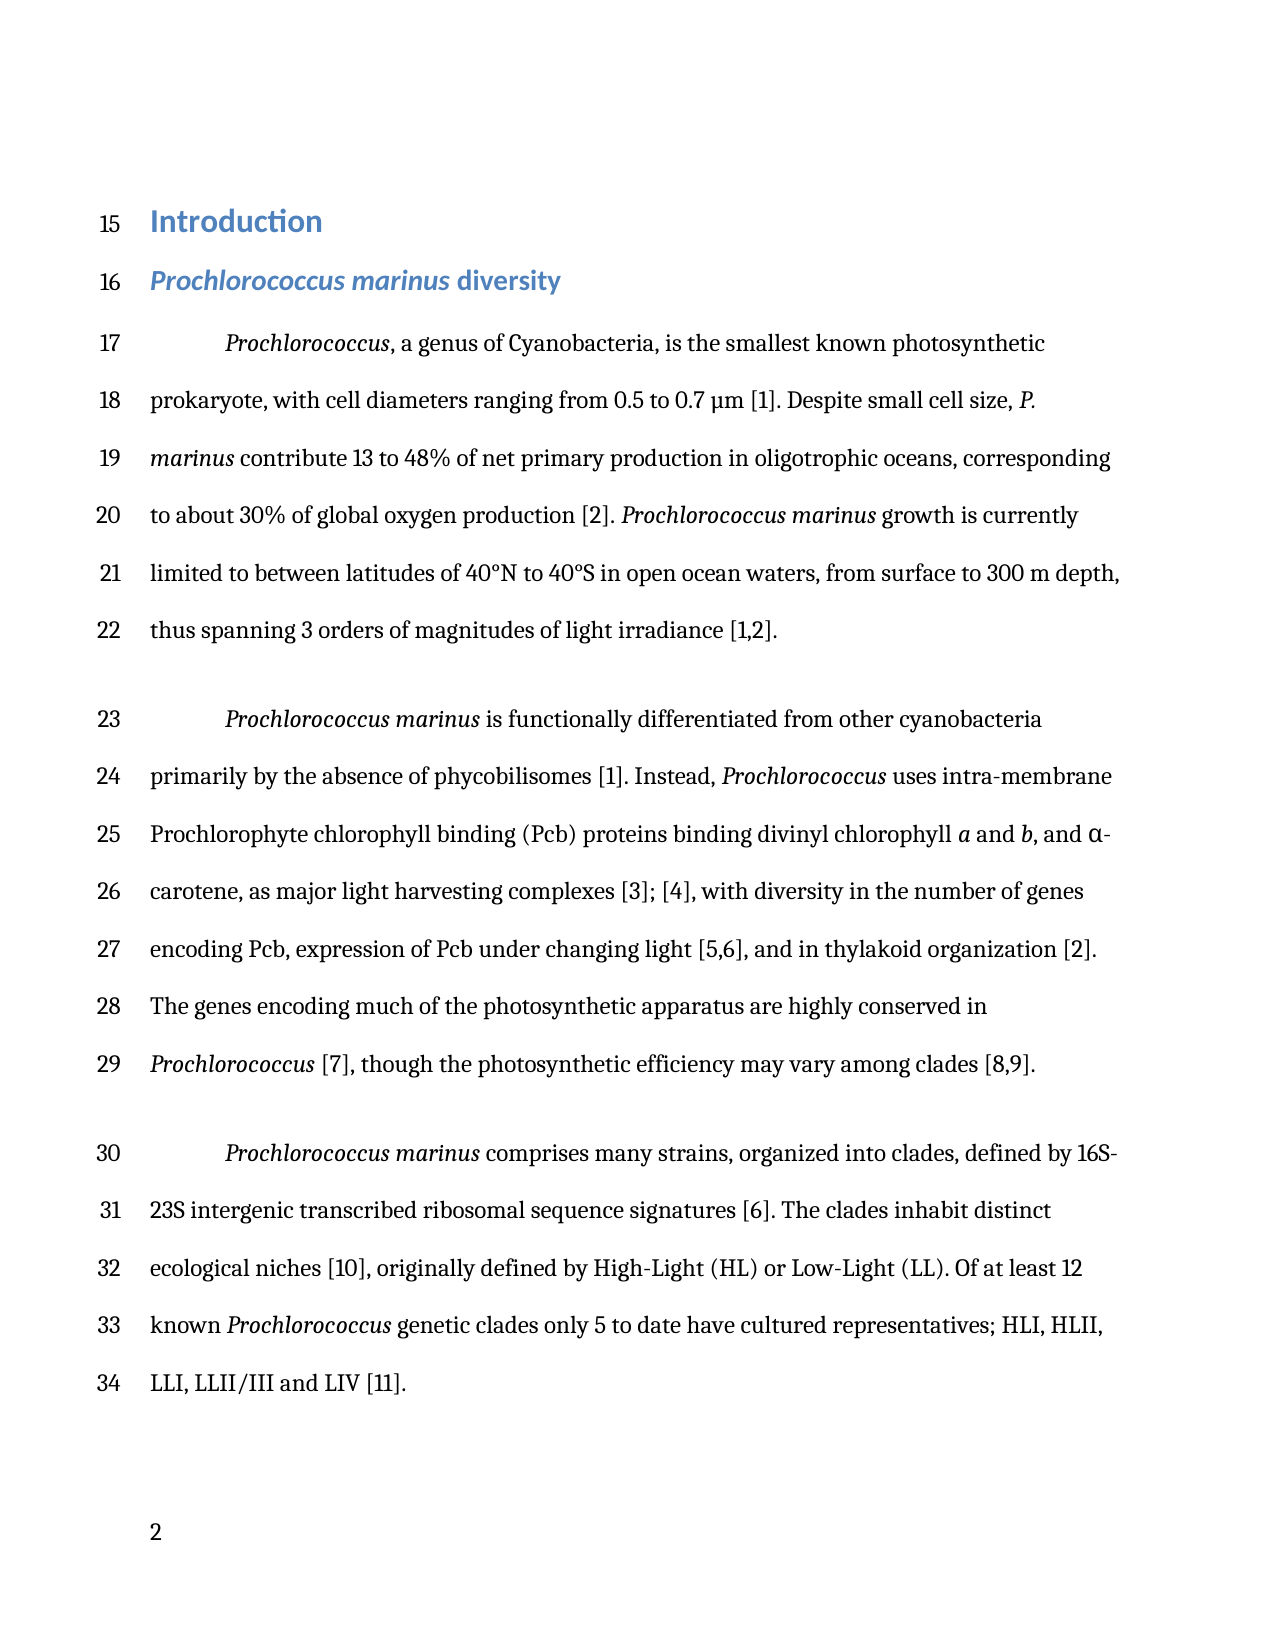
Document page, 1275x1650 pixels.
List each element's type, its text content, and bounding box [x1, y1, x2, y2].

subtitle Introduction [150, 200, 1125, 241]
subtitle Prochlorococcus marinus diversity [150, 262, 1125, 297]
text Prochlorococcus marinus comprises many strains, organized into clades, defined by 16S-23S intergenic transcribed ribosomal sequence signatures [6]. The clades inhabit distinct ecological niches [10], originally defined by High-Light (HL) or Low-Light (LL). Of at least 12 known Prochlorococcus genetic clades only 5 to date have cultured representatives; HLI, HLII, LLI, LLII/III and LIV [11]. [150, 1138, 1125, 1397]
text Prochlorococcus, a genus of Cyanobacteria, is the smallest known photosynthetic prokaryote, with cell diameters ranging from 0.5 to 0.7 µm [1]. Despite small cell size, P. marinus contribute 13 to 48% of net primary production in oligotrophic oceans, corresponding to about 30% of global oxygen production [2]. Prochlorococcus marinus growth is currently limited to between latitudes of 40°N to 40°S in open ocean waters, from surface to 300 m depth, thus spanning 3 orders of magnitudes of light irradiance [1,2]. [150, 328, 1125, 645]
text Prochlorococcus marinus is functionally differentiated from other cyanobacteria primarily by the absence of phycobilisomes [1]. Instead, Prochlorococcus uses intra-membrane Prochlorophyte chlorophyll binding (Pcb) proteins binding divinyl chlorophyll a and b, and α-carotene, as major light harvesting complexes [3]; [4], with diversity in the number of genes encoding Pcb, expression of Pcb under changing light [5,6], and in thylakoid organization [2]. The genes encoding much of the photosynthetic apparatus are highly conserved in Prochlorococcus [7], though the photosynthetic efficiency may vary among clades [8,9]. [150, 705, 1125, 1078]
